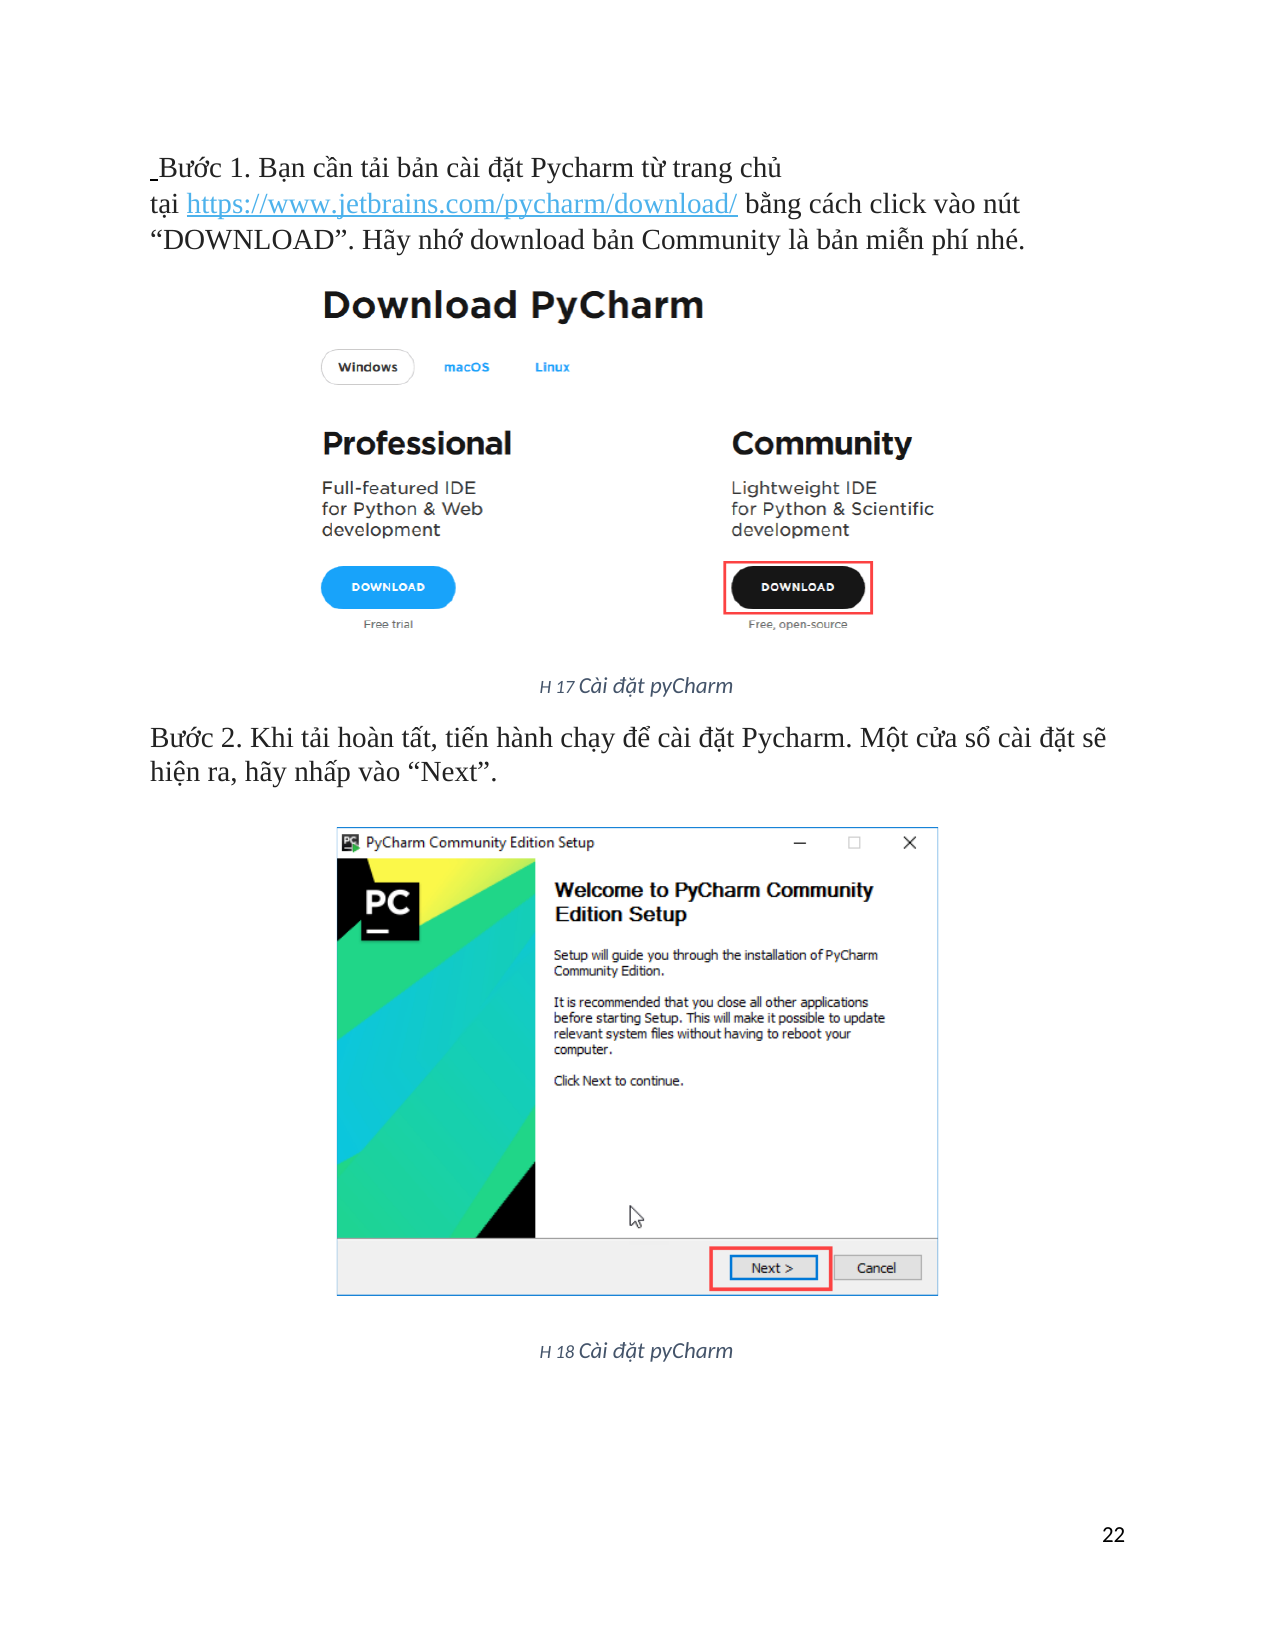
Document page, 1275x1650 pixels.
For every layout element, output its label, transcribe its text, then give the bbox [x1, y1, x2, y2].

text Bước 1. Bạn cần tải bản cài đặt Pycharm từ trang chủ tại https://www.jetbrains.com/pycharm/download/ bằng cách click vào nút “DOWNLOAD”. Hãy nhớ download bản Community là bản miễn phí nhé. [150, 150, 1125, 256]
text H 17 Cài đặt pyCharm [150, 671, 1125, 699]
text H 18 Cài đặt pyCharm [150, 1336, 1125, 1364]
picture [300, 275, 975, 653]
picture [336, 827, 939, 1296]
text Bước 2. Khi tải hoàn tất, tiến hành chạy để cài đặt Pycharm. Một cửa sổ cài đặt sẽ hiện ra, hãy nhấp vào “Next”. [150, 720, 1125, 787]
